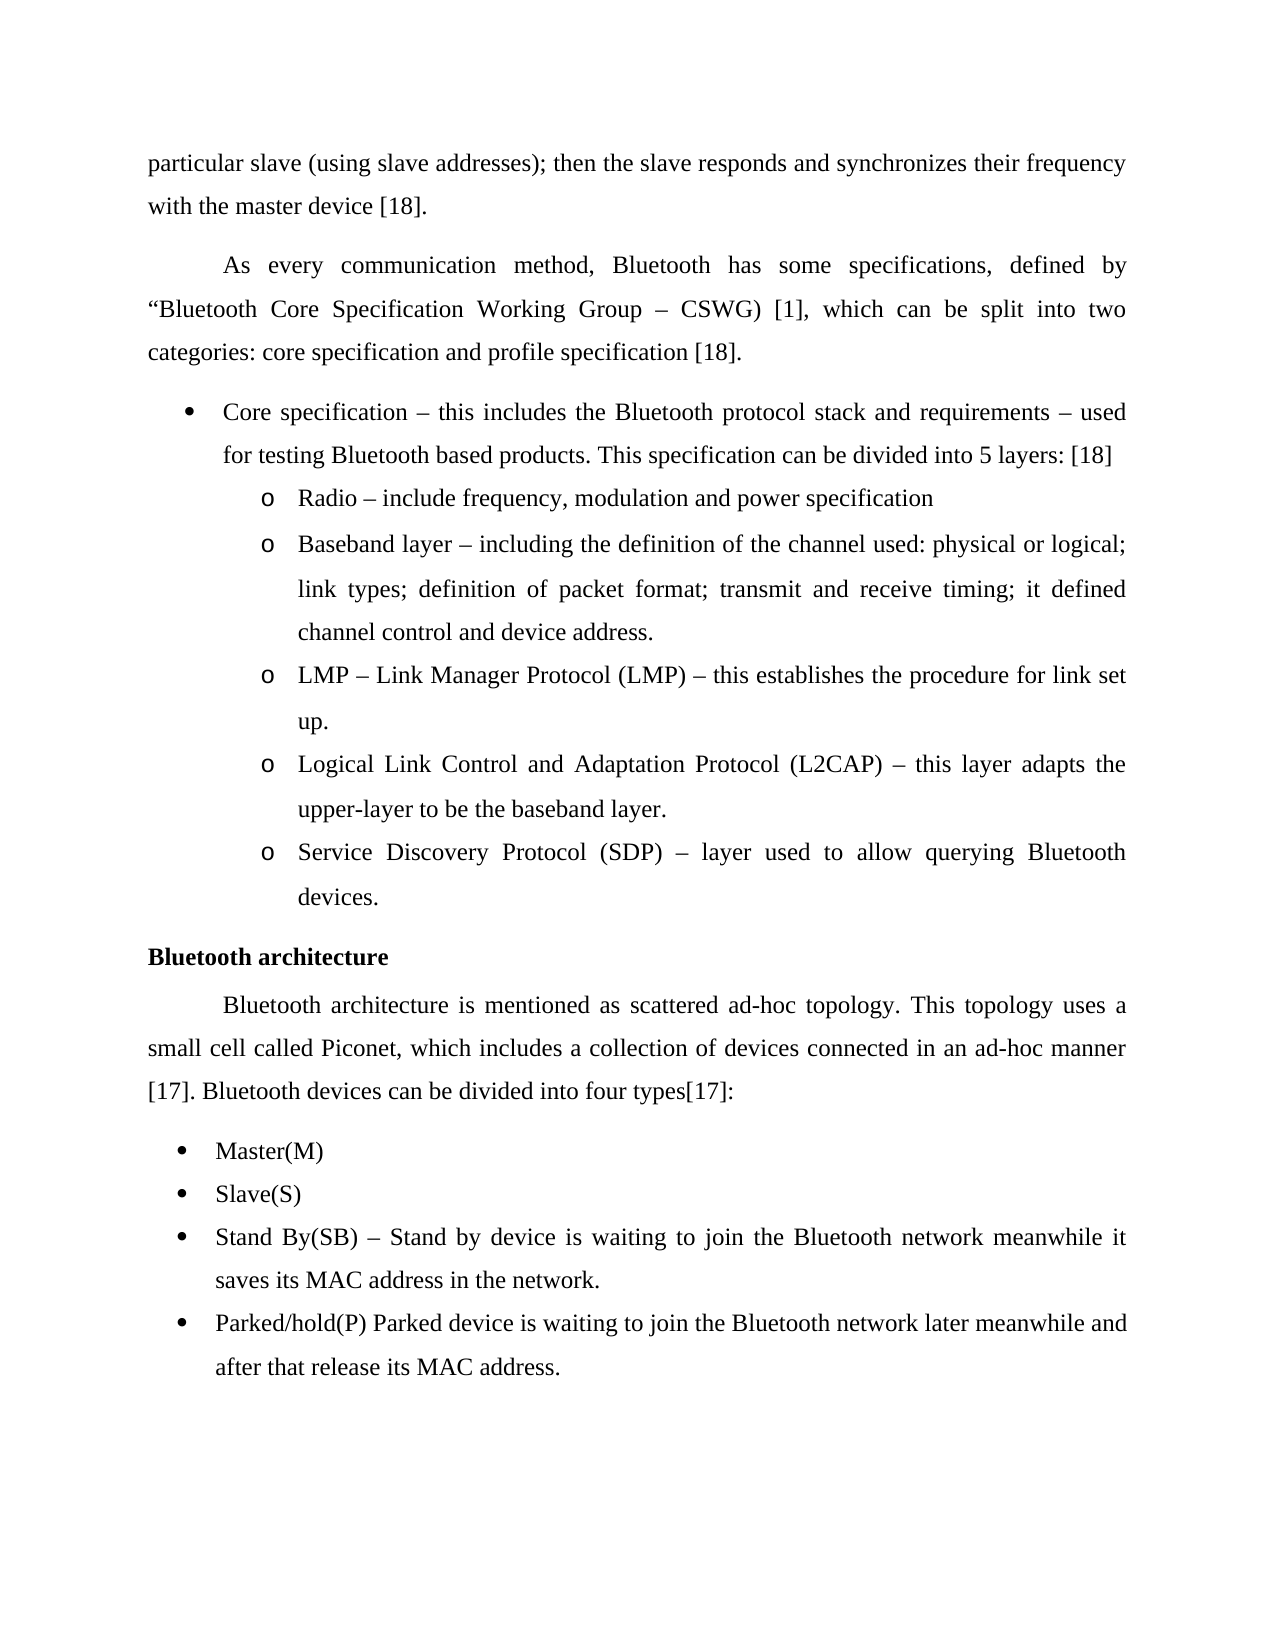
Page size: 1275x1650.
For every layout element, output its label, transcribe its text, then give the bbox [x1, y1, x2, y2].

list Master(M) [178, 1136, 1127, 1165]
list Parked/hold(P) Parked device is waiting to join the Bluetooth network later meanwhile and after that release its MAC address. [178, 1308, 1127, 1380]
list LMP – Link Manager Protocol (LMP) – this establishes the procedure for link set up. [260, 661, 1127, 734]
list Stand By(SB) – Stand by device is waiting to join the Bluetooth network meanwhile it saves its MAC address in the network. [178, 1222, 1127, 1294]
text Bluetooth architecture is mentioned as scattered ad-hoc topology. This topology uses a small cell called Piconet, which includes a collection of devices connected in an ad-hoc manner [17]. Bluetooth devices can be divided into four types[17]: [148, 990, 1127, 1105]
list Service Discovery Protocol (SDP) – layer used to allow querying Bluetooth devices. [260, 837, 1127, 911]
text As every communication method, Bluetooth has some specifications, defined by “Bluetooth Core Specification Working Group – CSWG) [1], which can be split into two categories: core specification and profile specification [18]. [148, 251, 1127, 366]
list Baseband layer – including the definition of the channel used: physical or logical; link types; definition of packet format; transmit and receive timing; it defined channel control and device address. [260, 529, 1127, 646]
list Slave(S) [178, 1179, 1127, 1208]
list Core specification – this includes the Bluetooth protocol stack and requirements – used for testing Bluetooth based products. This specification can be divided into 5 layers: [18] [185, 397, 1127, 468]
list Radio – include frequency, modulation and power specification [260, 483, 1127, 514]
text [148, 148, 1127, 219]
list Logical Link Control and Adaptation Protocol (L2CAP) – this layer adapts the upper-layer to be the baseband layer. [260, 749, 1127, 823]
text Bluetooth architecture [73, 942, 1127, 971]
